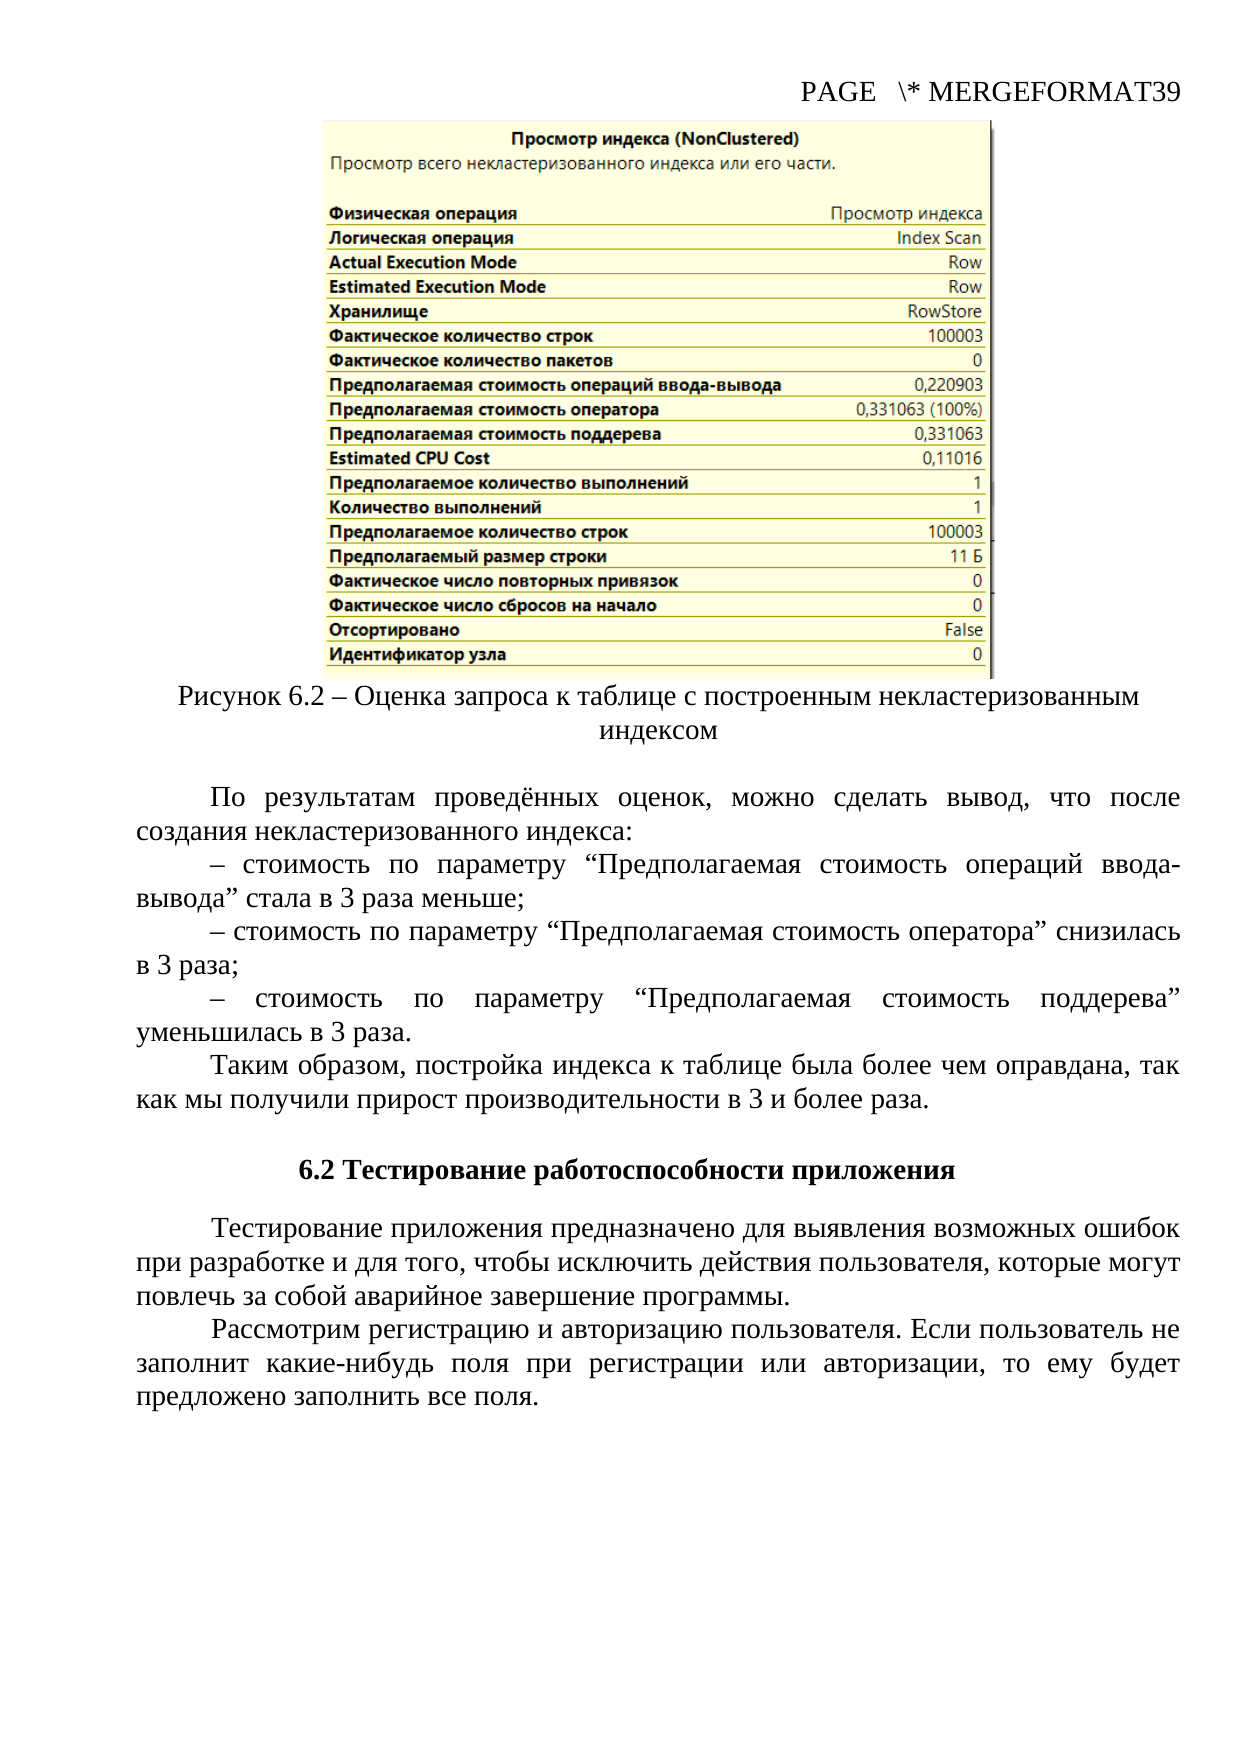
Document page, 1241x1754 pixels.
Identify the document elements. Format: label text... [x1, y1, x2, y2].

text – стоимость по параметру “Предполагаемая стоимость поддерева” уменьшилась в 3 раза. [136, 980, 1181, 1047]
list Рассмотрим регистрацию и авторизацию пользователя. Если пользователь не заполнит какие-нибудь поля при регистрации или авторизации, то ему будет предложено заполнить все поля. [136, 1311, 1181, 1412]
text Таким образом, постройка индекса к таблице была более чем оправдана, так как мы получили прирост производительности в 3 и более раза. [136, 1047, 1181, 1114]
subtitle Тестирование работоспособности приложения [298, 1152, 1181, 1186]
picture [322, 118, 995, 679]
text По результатам проведённых оценок, можно сделать вывод, что после создания некластеризованного индекса: [136, 779, 1181, 846]
text – стоимость по параметру “Предполагаемая стоимость оператора” снизилась в 3 раза; [136, 913, 1181, 980]
text Рисунок 6.2 – Оценка запроса к таблице с построенным некластеризованным индексом [136, 678, 1181, 746]
text – стоимость по параметру “Предполагаемая стоимость операций ввода-вывода” стала в 3 раза меньше; [136, 846, 1181, 913]
list Тестирование приложения предназначено для выявления возможных ошибок при разработке и для того, чтобы исключить действия пользователя, которые могут повлечь за собой аварийное завершение программы. [136, 1211, 1181, 1311]
